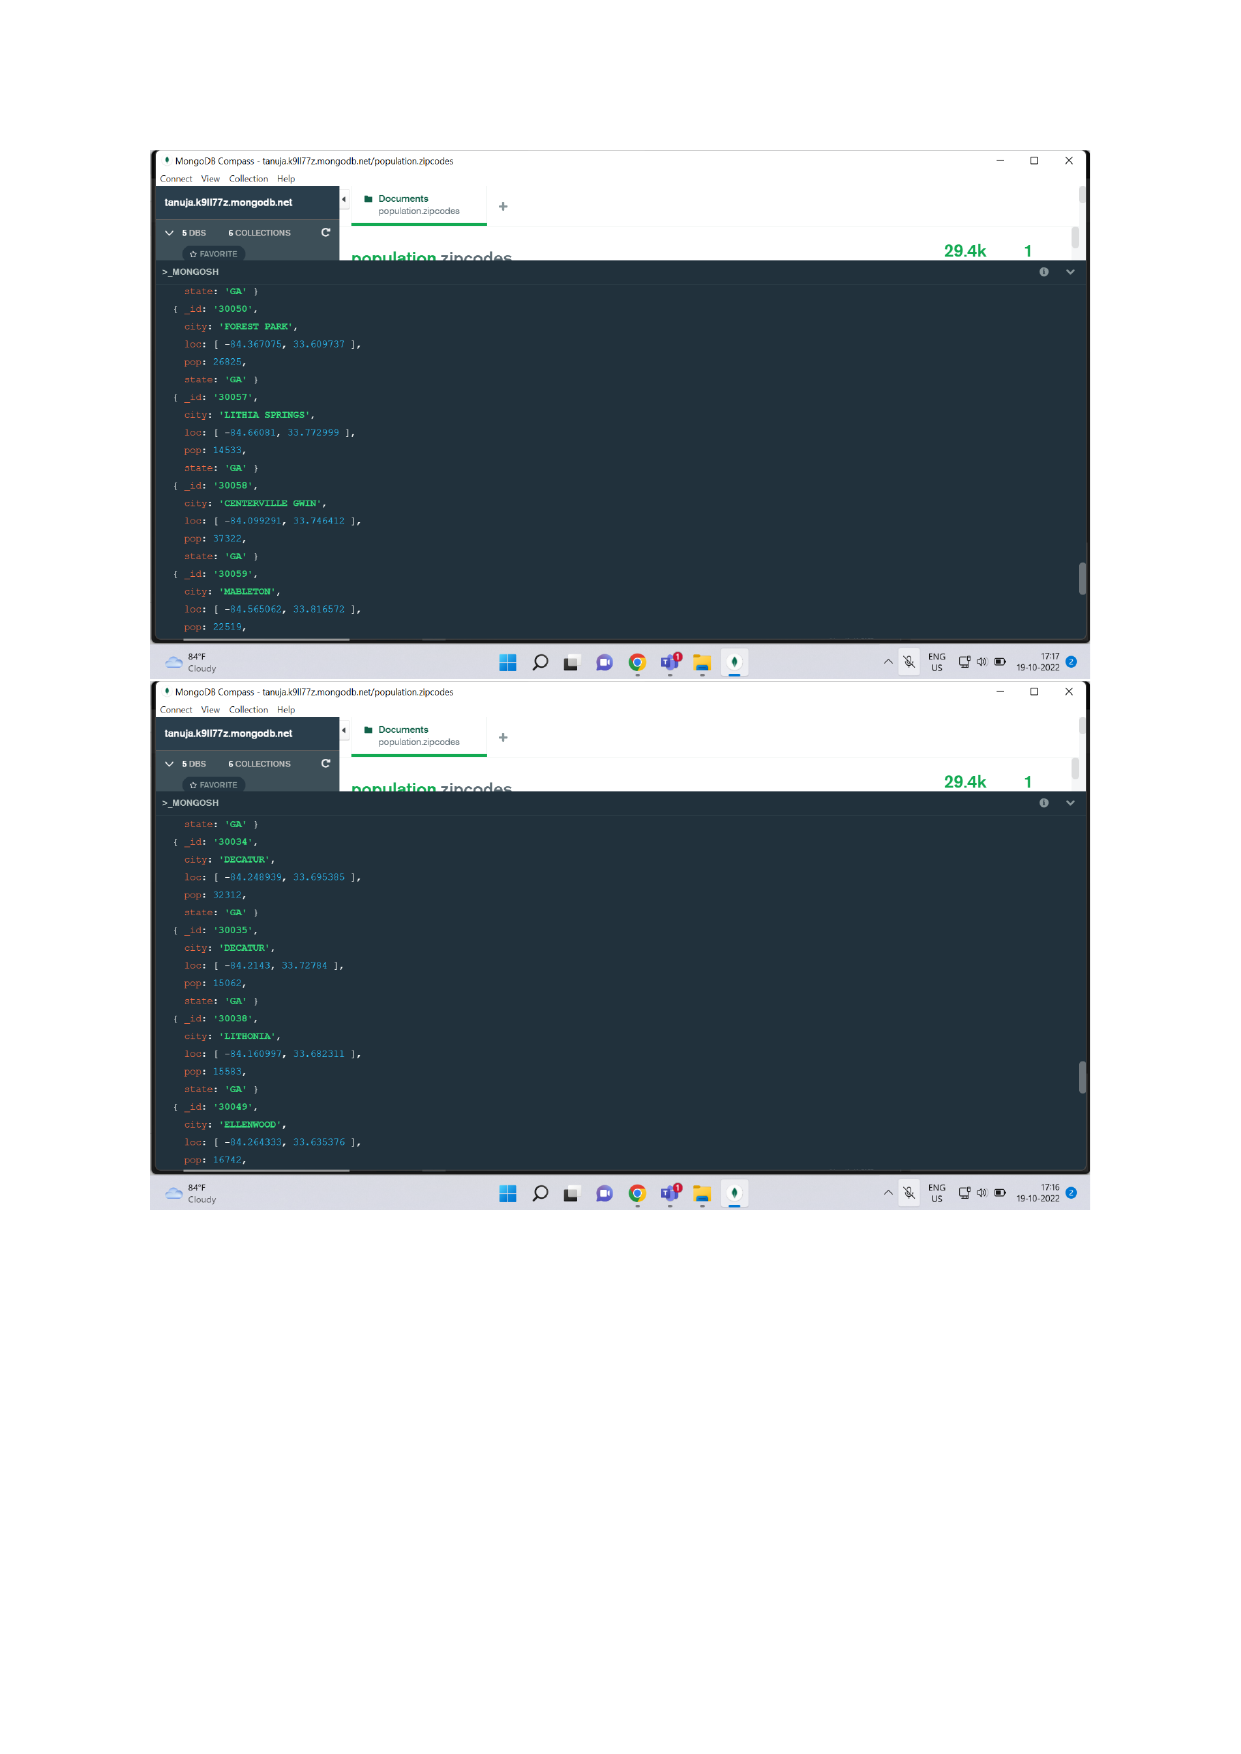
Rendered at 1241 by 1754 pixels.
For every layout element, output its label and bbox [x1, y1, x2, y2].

picture [150, 681, 1091, 1210]
picture [150, 150, 1091, 679]
